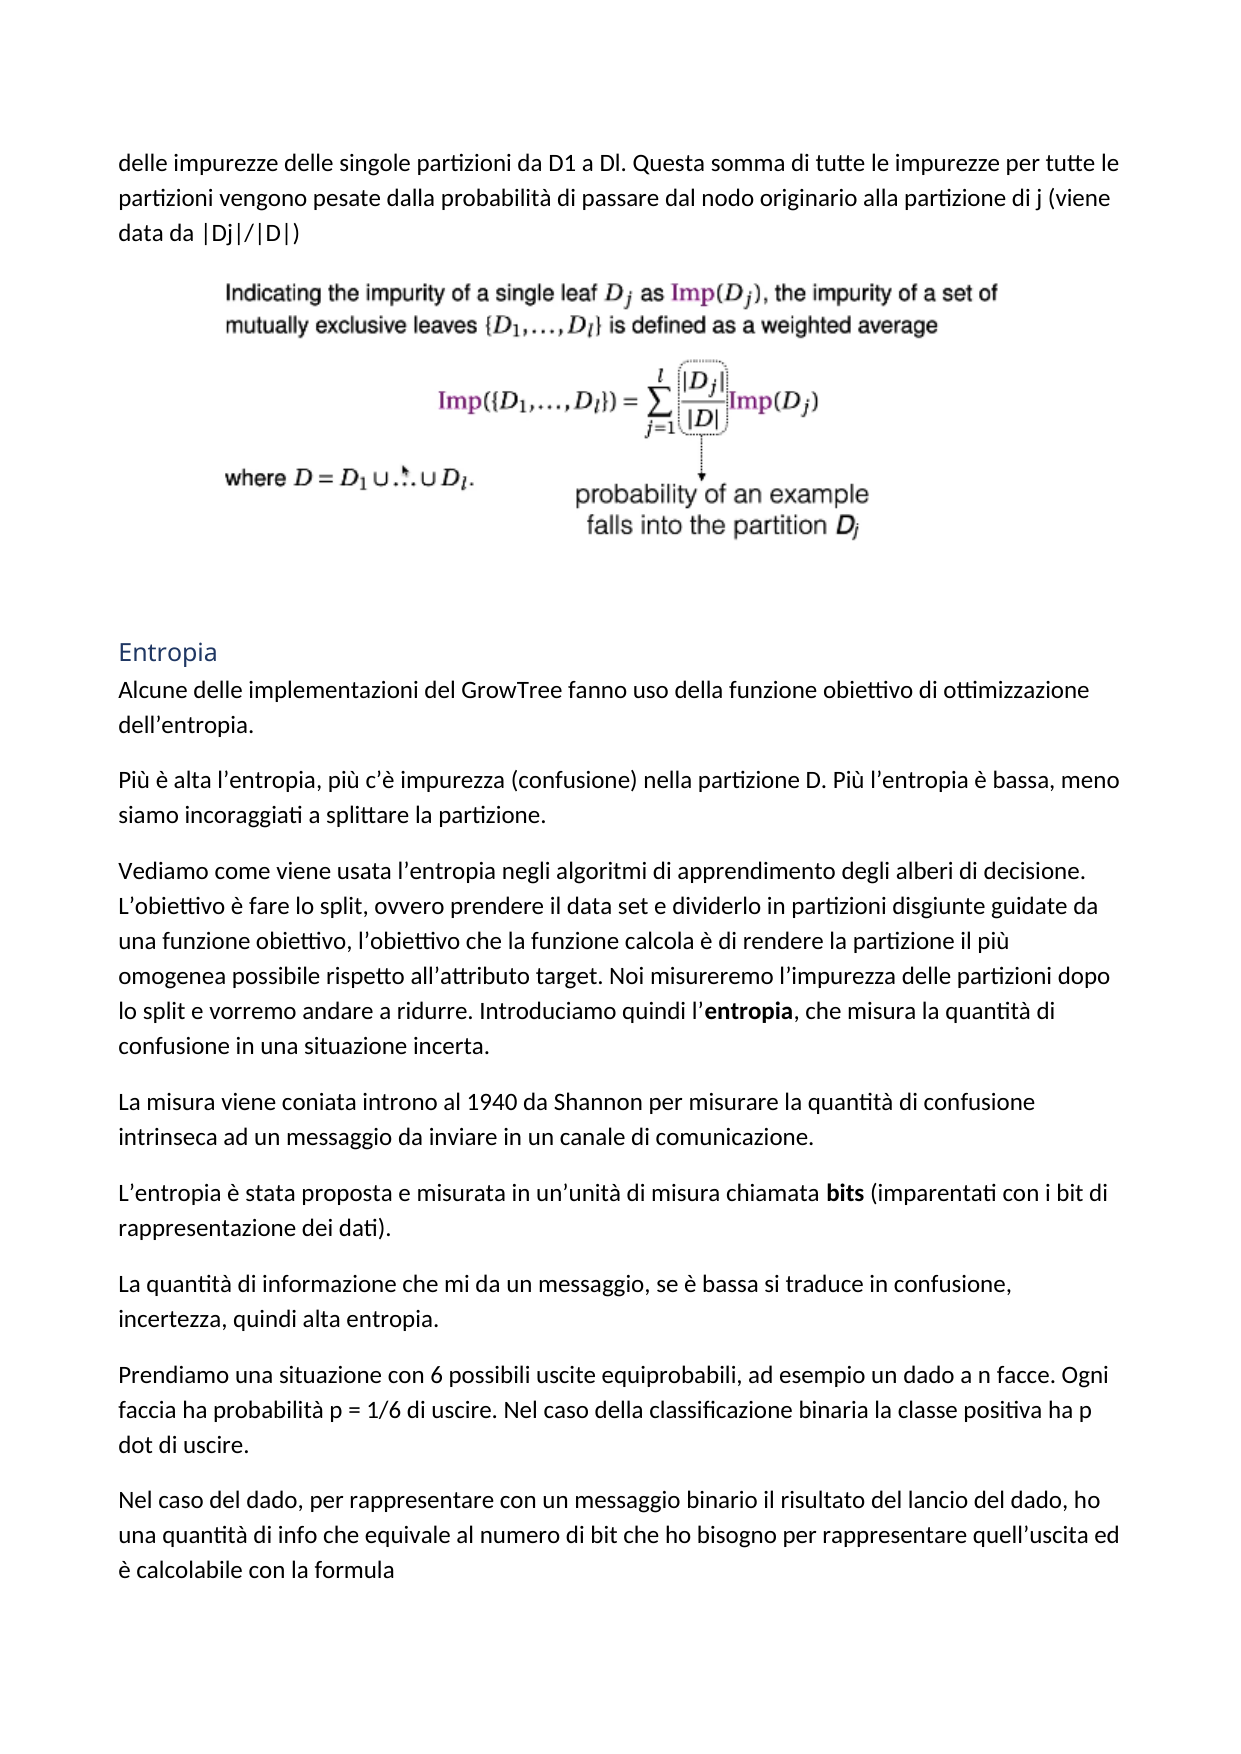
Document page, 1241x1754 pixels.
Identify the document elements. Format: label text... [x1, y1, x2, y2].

text Prendiamo una situazione con 6 possibili uscite equiprobabili, ad esempio un dado a n facce. Ogni faccia ha probabilità p = 1/6 di uscire. Nel caso della classificazione binaria la classe positiva ha p dot di uscire. [118, 1359, 1122, 1459]
text Più è alta l’entropia, più c’è impurezza (confusione) nella partizione D. Più l’entropia è bassa, meno siamo incoraggiati a splittare la partizione. [118, 764, 1122, 830]
text La misura viene coniata introno al 1940 da Shannon per misurare la quantità di confusione intrinseca ad un messaggio da inviare in un canale di comunicazione. [118, 1086, 1122, 1152]
picture [218, 273, 1022, 554]
text L’entropia è stata proposta e misurata in un’unità di misura chiamata bits (imparentati con i bit di rappresentazione dei dati). [118, 1177, 1122, 1243]
text Vediamo come viene usata l’entropia negli algoritmi di apprendimento degli alberi di decisione. L’obiettivo è fare lo split, ovvero prendere il data set e dividerlo in partizioni disgiunte guidate da una funzione obiettivo, l’obiettivo che la funzione calcola è di rendere la partizione il più omogenea possibile rispetto all’attributo target. Noi misureremo l’impurezza delle partizioni dopo lo split e vorremo andare a ridurre. Introduciamo quindi l’entropia, che misura la quantità di confusione in una situazione incerta. [118, 855, 1122, 1061]
text Nel caso del dado, per rappresentare con un messaggio binario il risultato del lancio del dado, ho una quantità di info che equivale al numero di bit che ho bisogno per rappresentare quell’uscita ed è calcolabile con la formula [118, 1484, 1122, 1585]
text La quantità di informazione che mi da un messaggio, se è bassa si traduce in confusione, incertezza, quindi alta entropia. [118, 1268, 1122, 1333]
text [118, 148, 1122, 248]
subtitle Entropia [118, 634, 1122, 669]
text Alcune delle implementazioni del GrowTree fanno uso della funzione obiettivo di ottimizzazione dell’entropia. [118, 674, 1122, 739]
